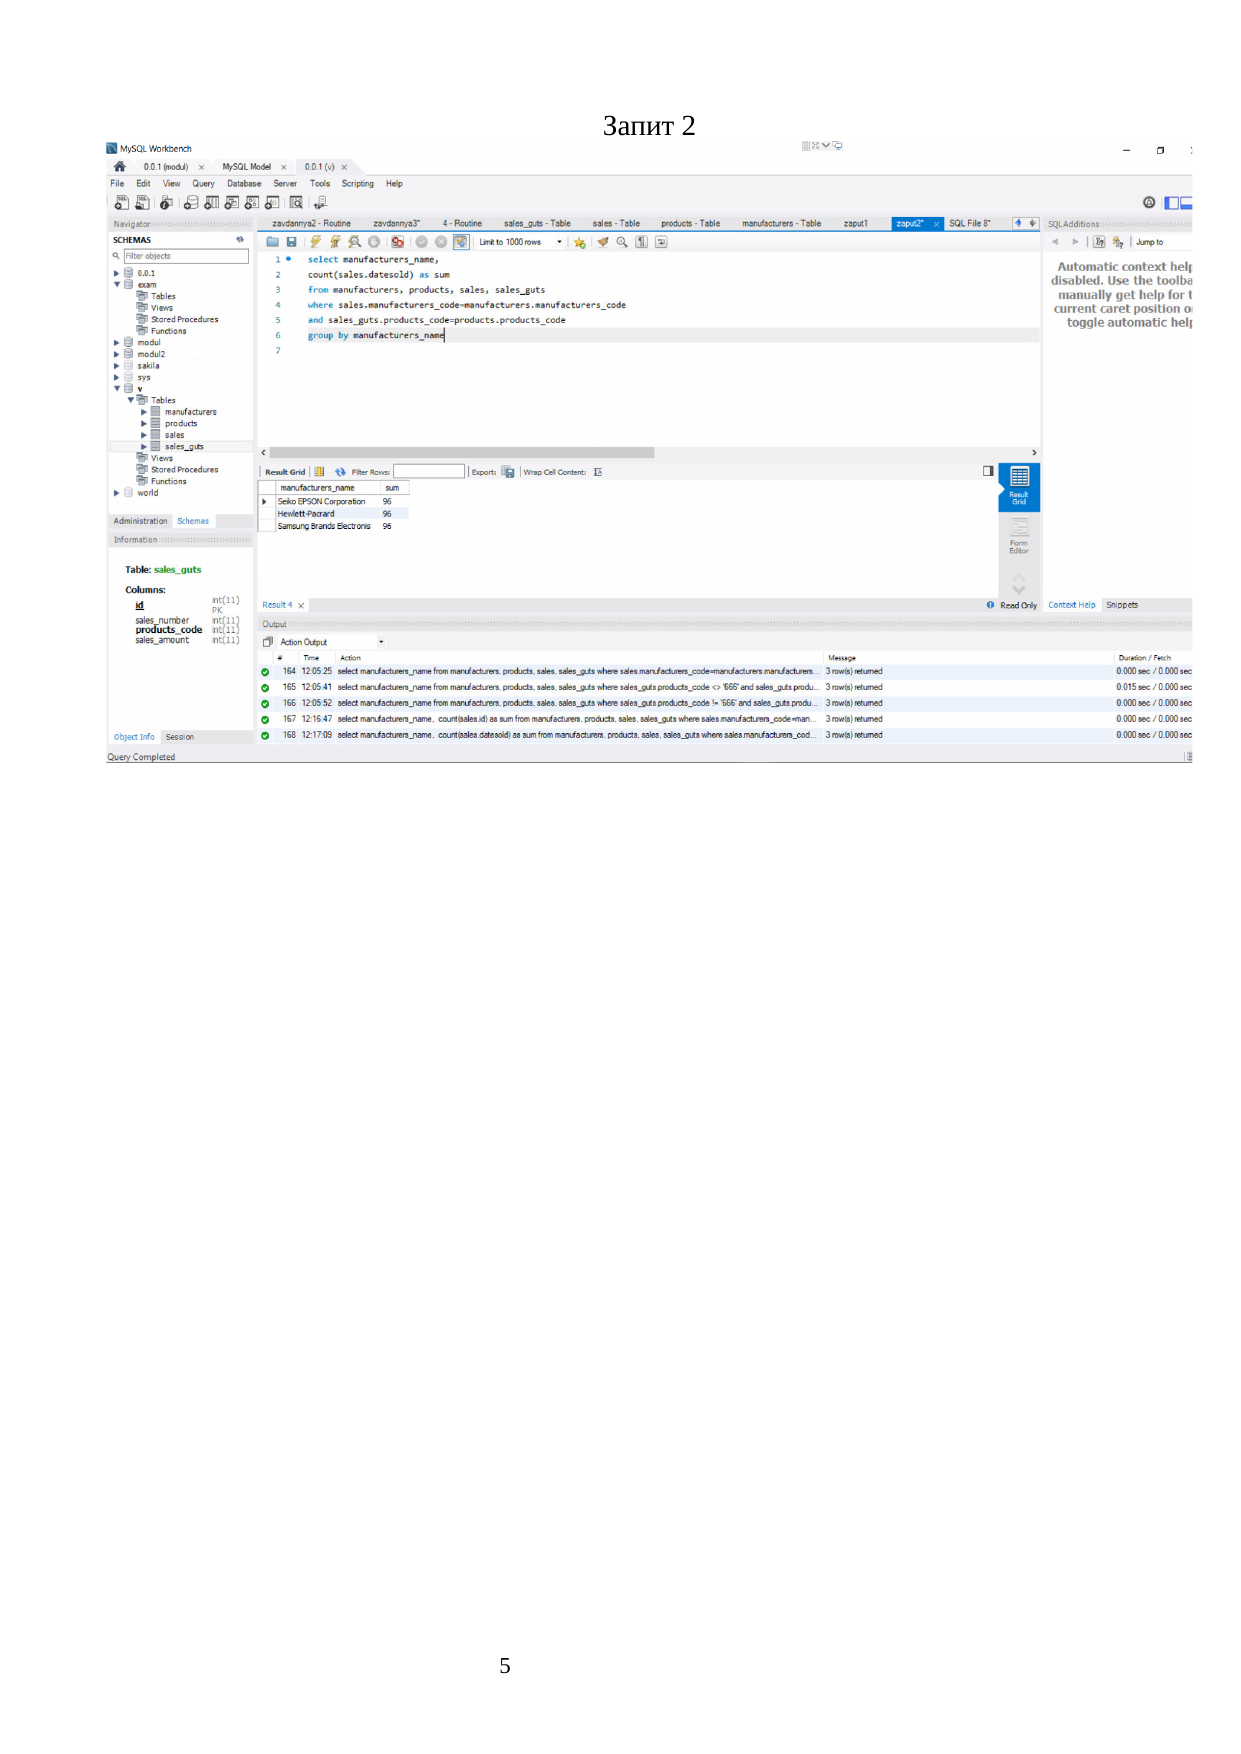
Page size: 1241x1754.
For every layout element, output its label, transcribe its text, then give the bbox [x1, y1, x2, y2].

text Запит 2 [106, 108, 1192, 141]
picture [106, 141, 1193, 763]
